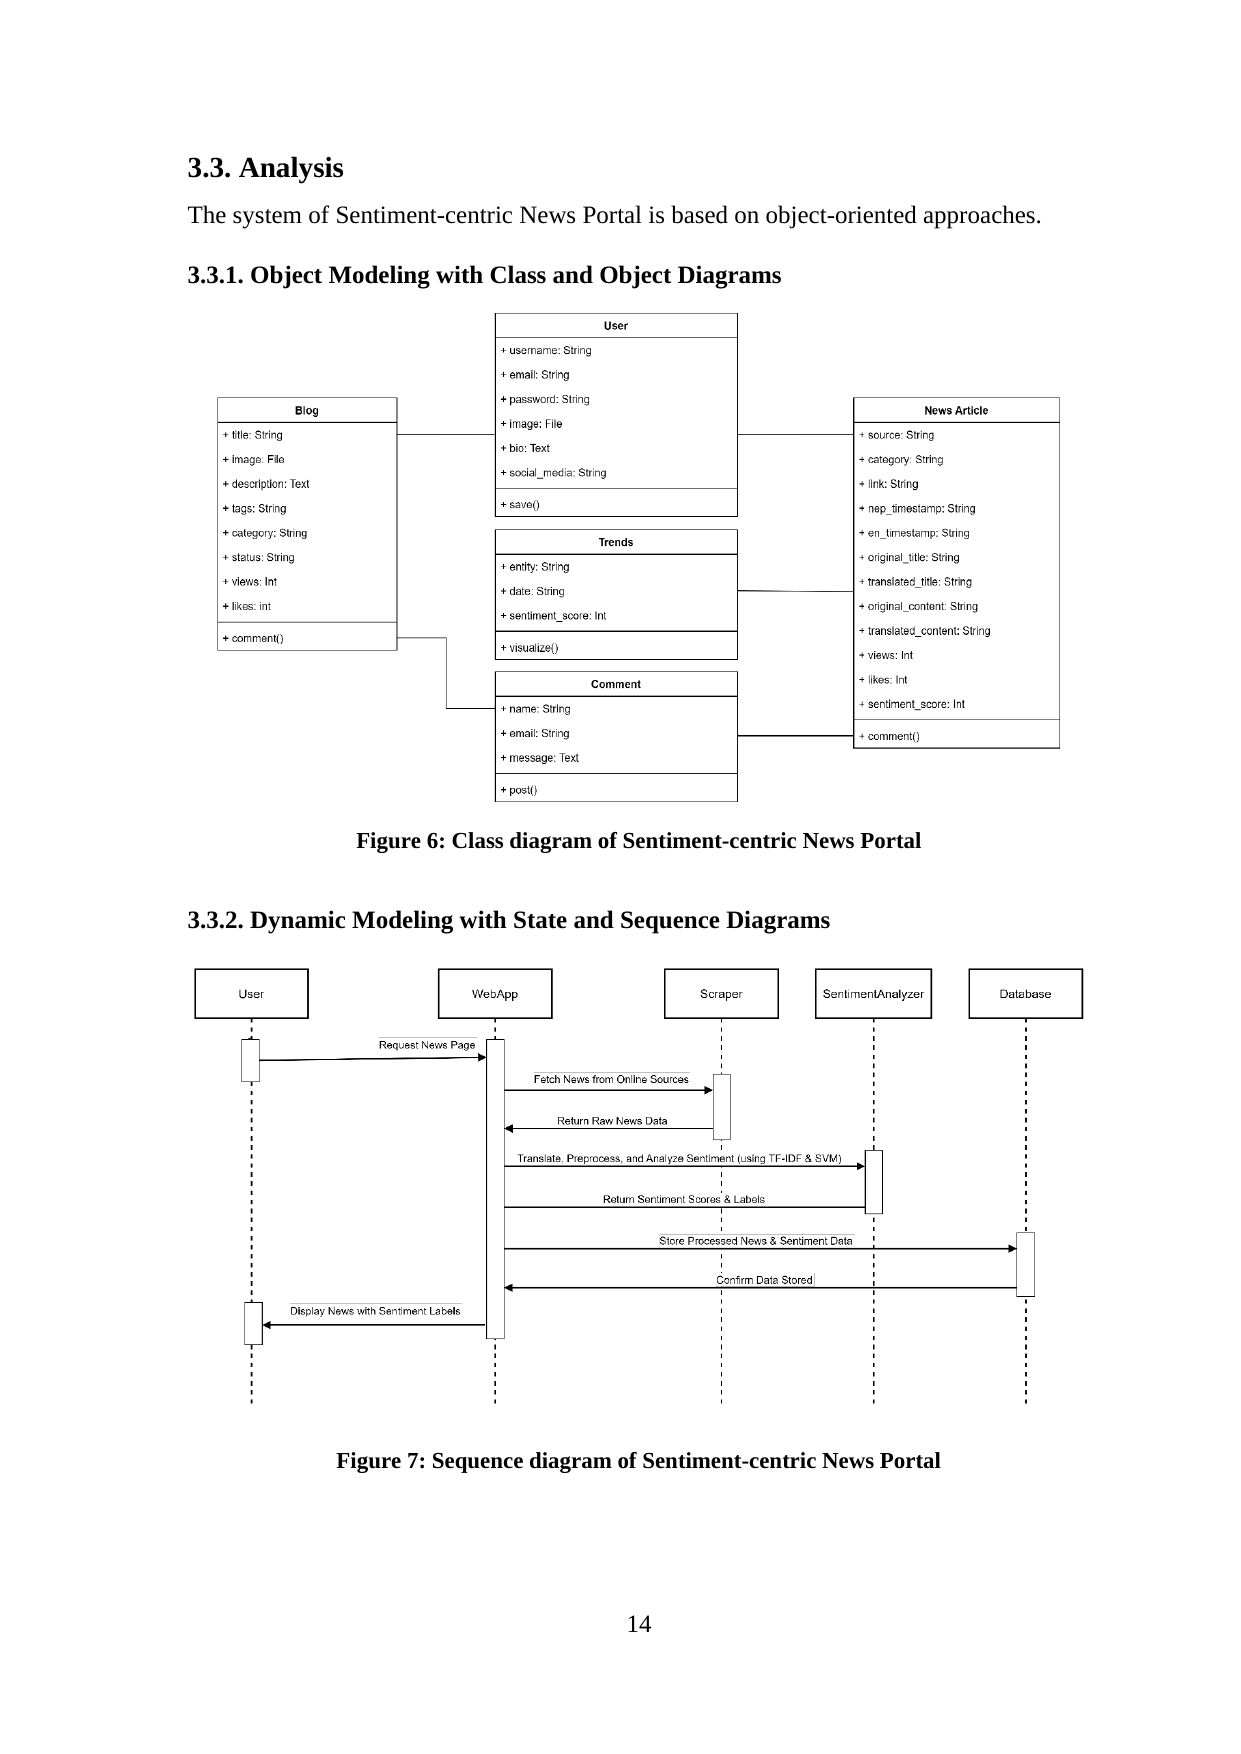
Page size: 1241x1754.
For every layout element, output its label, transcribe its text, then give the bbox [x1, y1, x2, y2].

subtitle 3.3.2. Dynamic Modeling with State and Sequence Diagrams [187, 905, 1090, 934]
subtitle 3.3.1. Object Modeling with Class and Object Diagrams [187, 260, 1090, 289]
picture [208, 303, 1068, 814]
picture [187, 961, 1090, 1412]
text The system of Sentiment-centric News Portal is based on object-oriented approaches. [187, 200, 1090, 229]
subtitle 3.3. Analysis [187, 150, 1090, 183]
